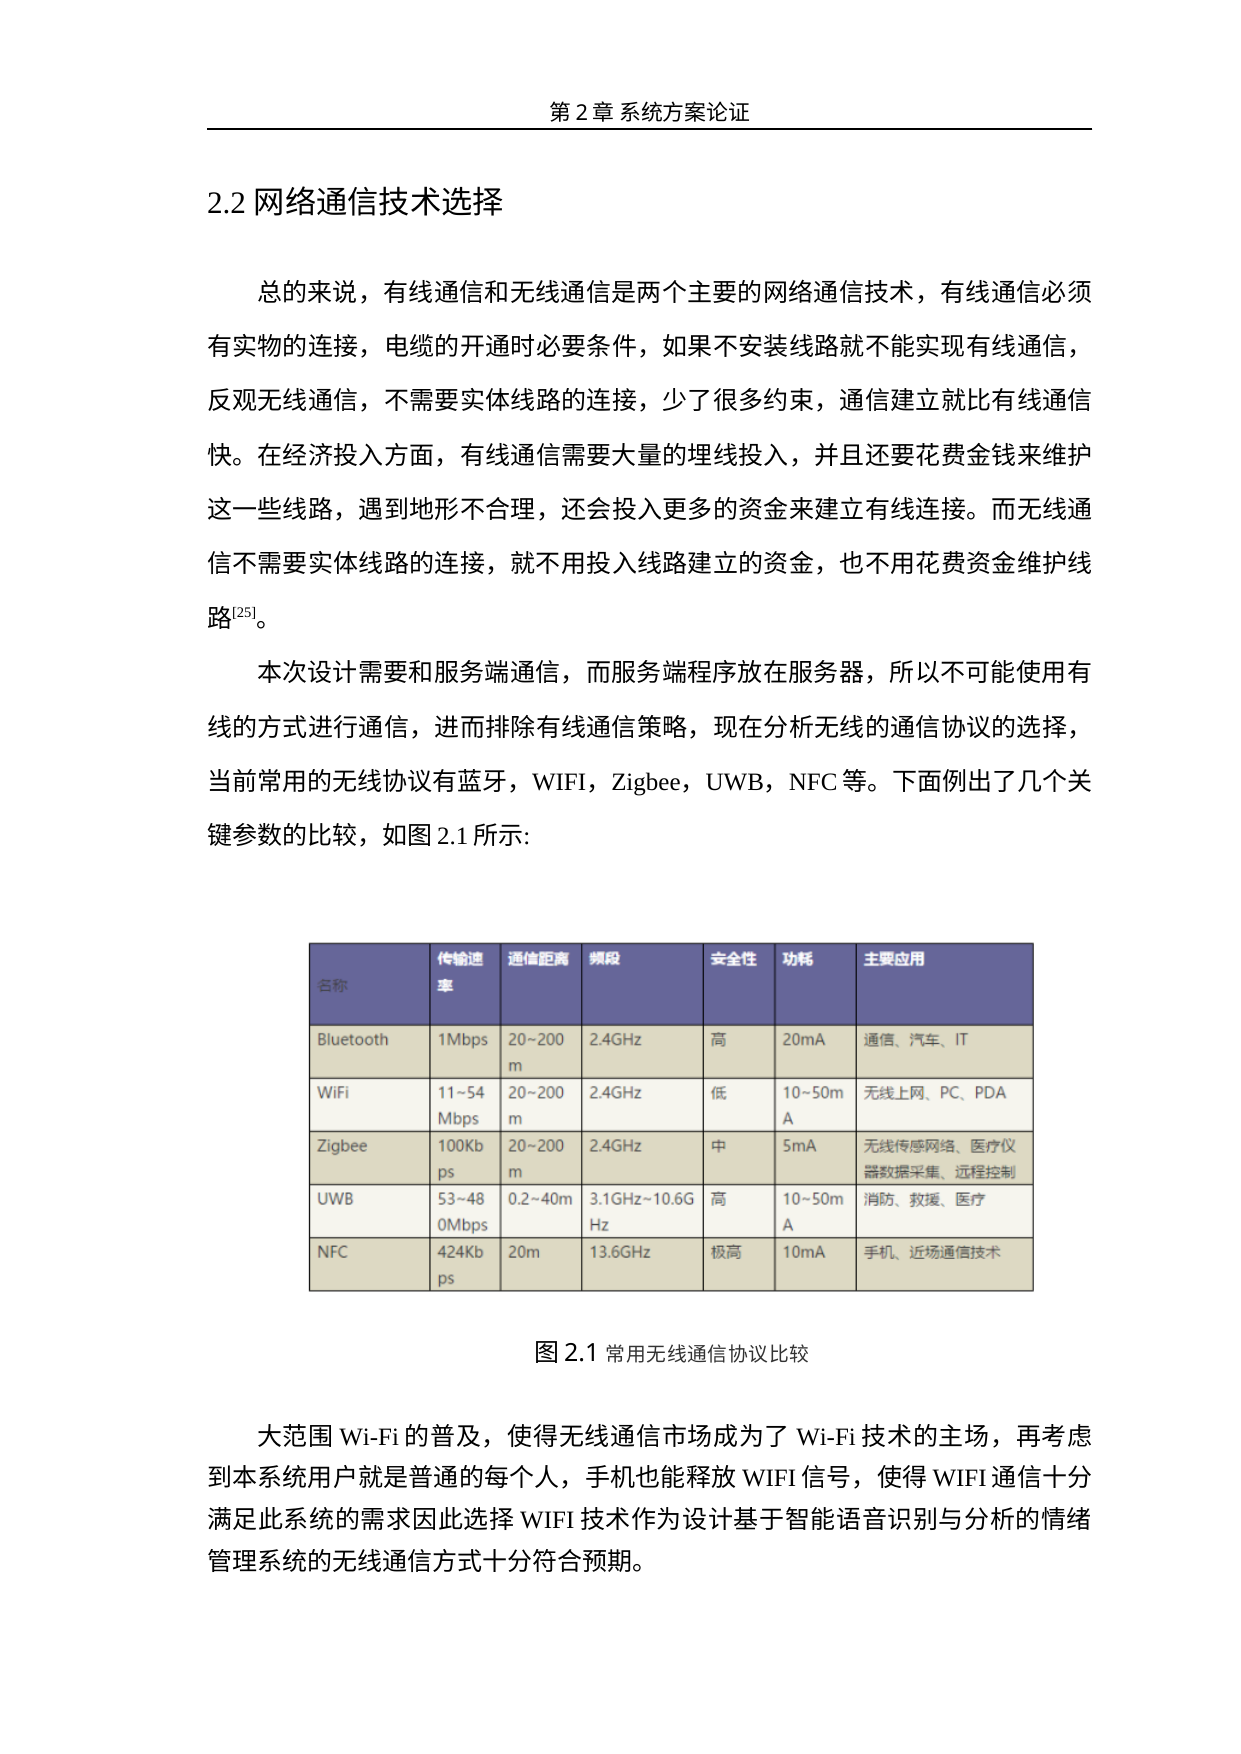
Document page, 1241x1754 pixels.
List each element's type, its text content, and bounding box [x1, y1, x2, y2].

text 总的来说，有线通信和无线通信是两个主要的网络通信技术，有线通信必须有实物的连接，电缆的开通时必要条件，如果不安装线路就不能实现有线通信，反观无线通信，不需要实体线路的连接，少了很多约束，通信建立就比有线通信快。在经济投入方面，有线通信需要大量的埋线投入，并且还要花费金钱来维护这一些线路，遇到地形不合理，还会投入更多的资金来建立有线连接。而无线通信不需要实体线路的连接，就不用投入线路建立的资金，也不用花费资金维护线路[25]。 [207, 272, 1092, 634]
text 本次设计需要和服务端通信，而服务端程序放在服务器，所以不可能使用有线的方式进行通信，进而排除有线通信策略，现在分析无线的通信协议的选择，当前常用的无线协议有蓝牙，WIFI，Zigbee，UWB，NFC等。下面例出了几个关键参数的比较，如图2.1所示: [207, 653, 1092, 852]
subtitle 2.2 网络通信技术选择 [207, 177, 1092, 222]
text 图2.1 常用无线通信协议比较 [207, 1332, 1092, 1369]
text 大范围Wi-Fi的普及，使得无线通信市场成为了Wi-Fi技术的主场，再考虑到本系统用户就是普通的每个人，手机也能释放WIFI信号，使得WIFI通信十分满足此系统的需求因此选择WIFI技术作为设计基于智能语音识别与分析的情绪管理系统的无线通信方式十分符合预期。 [207, 1412, 1092, 1578]
picture [303, 938, 1040, 1294]
